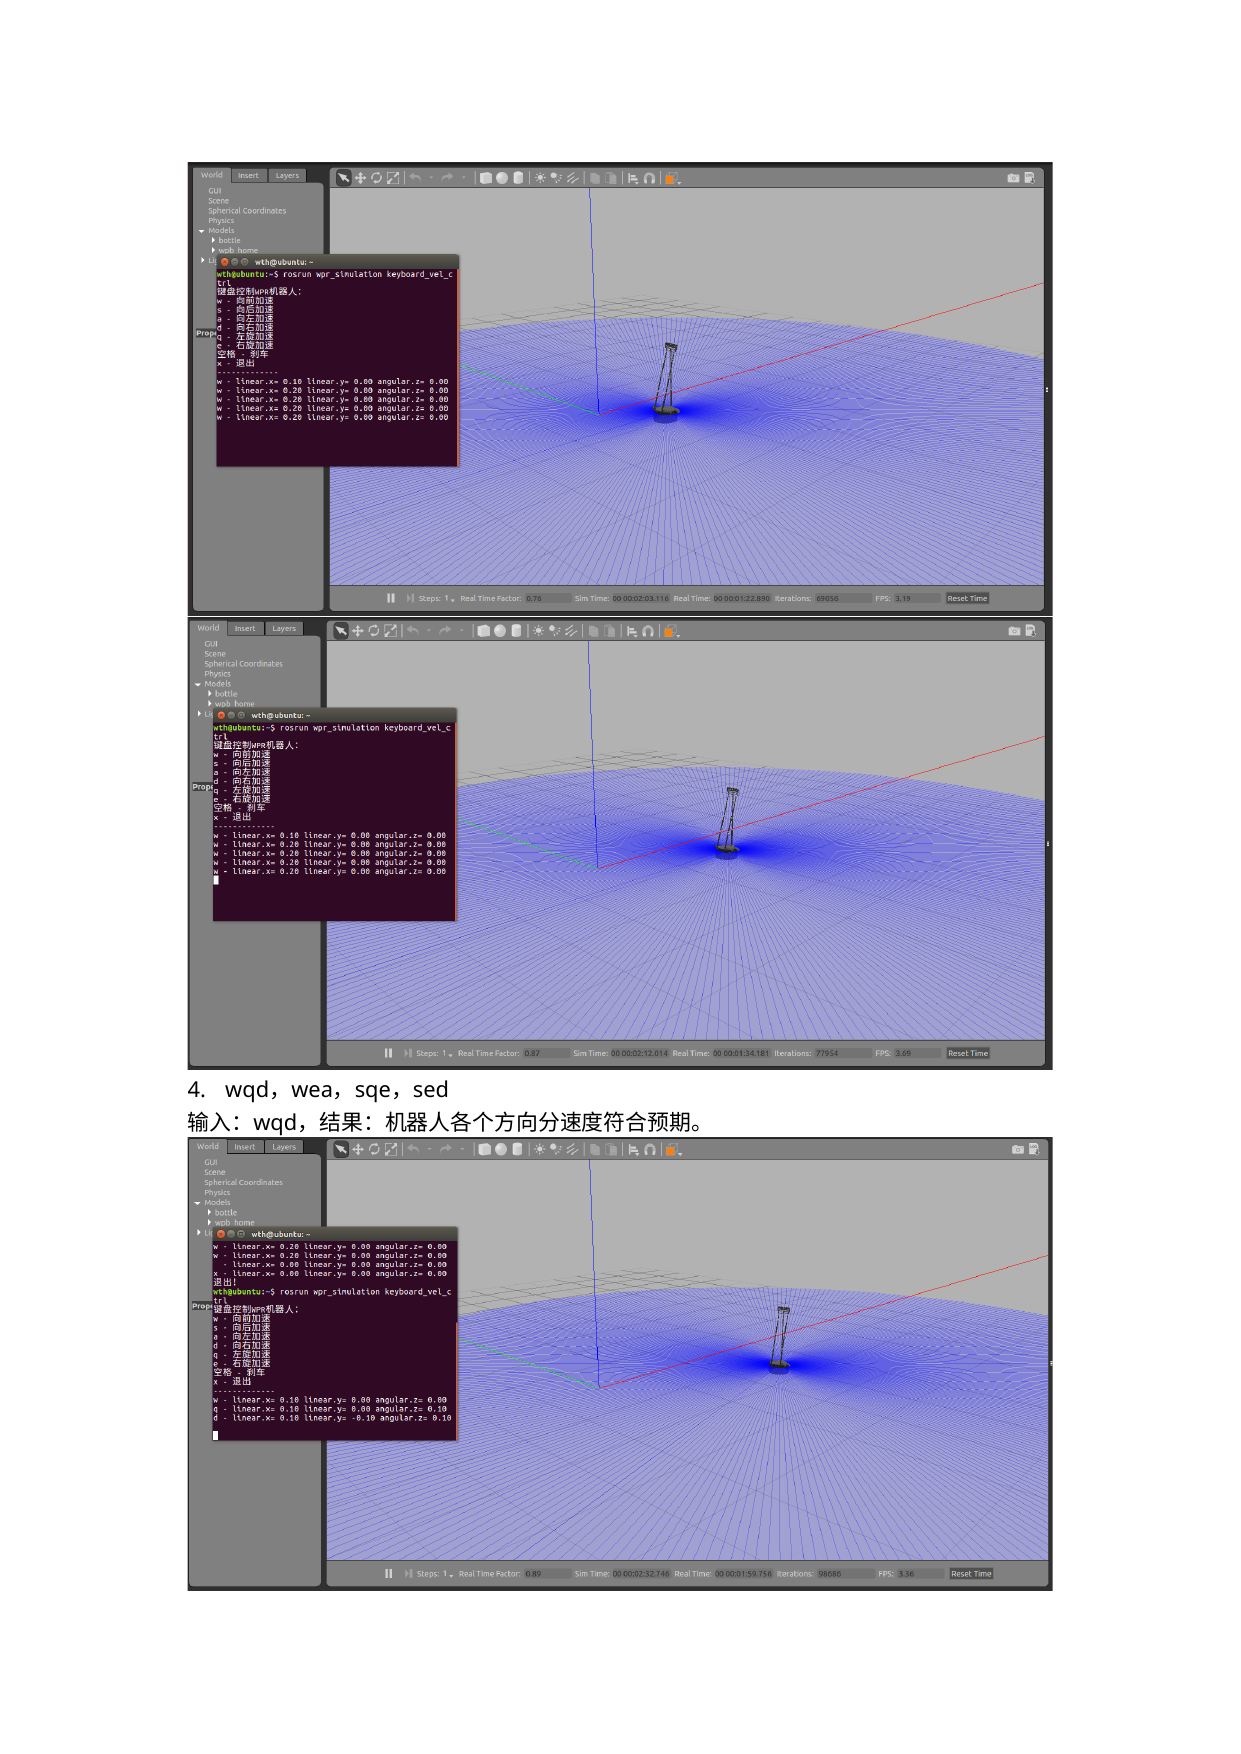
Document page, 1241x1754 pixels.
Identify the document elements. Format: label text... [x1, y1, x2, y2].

picture [187, 162, 1053, 616]
text 输入：wqd，结果：机器人各个方向分速度符合预期。 [187, 1104, 1053, 1137]
picture [187, 617, 1053, 1070]
picture [187, 1137, 1053, 1591]
list wqd，wea，sqe，sed [187, 1072, 1053, 1104]
